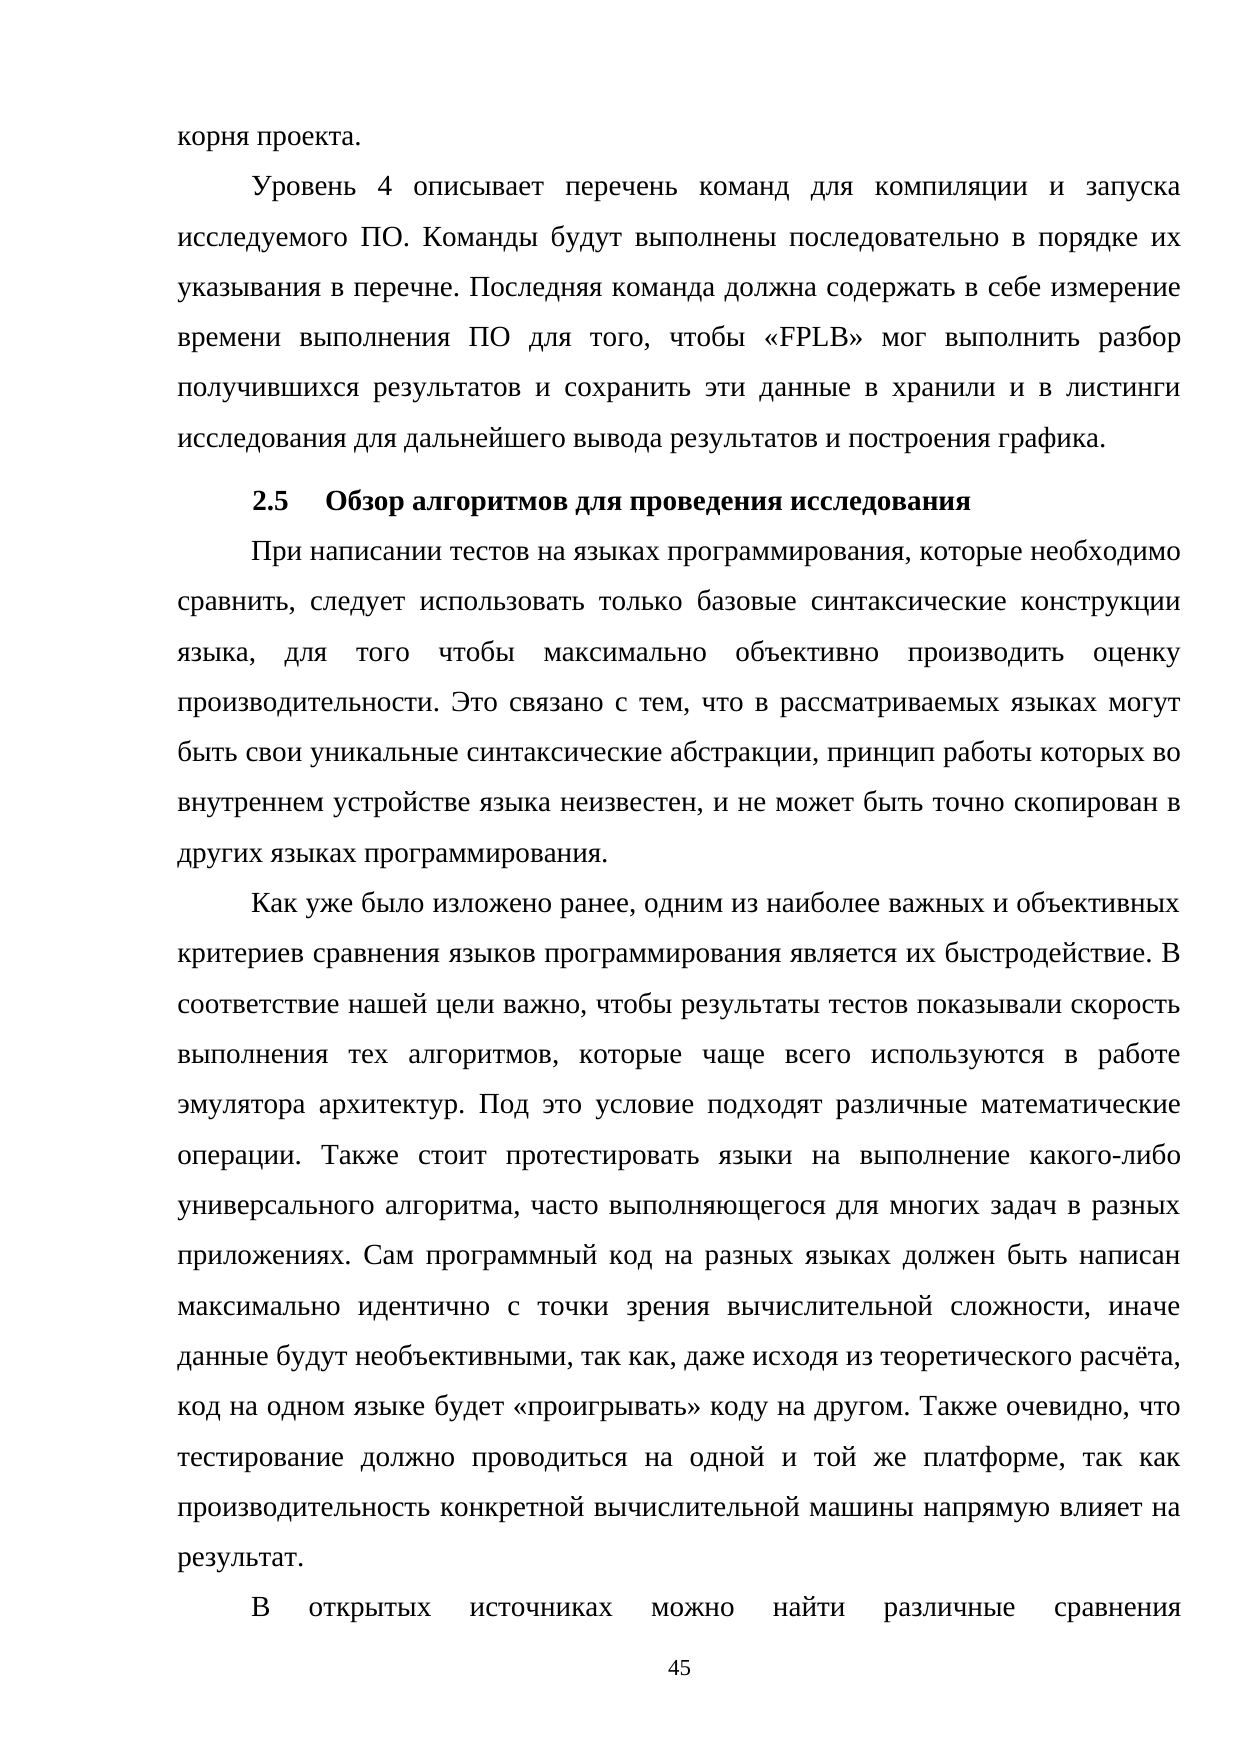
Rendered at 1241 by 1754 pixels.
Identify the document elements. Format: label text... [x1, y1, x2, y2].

text Как уже было изложено ранее, одним из наиболее важных и объективных критериев сравнения языков программирования является их быстродействие. В соответствие нашей цели важно, чтобы результаты тестов показывали скорость выполнения тех алгоритмов, которые чаще всего используются в работе эмулятора архитектур. Под это условие подходят различные математические операции. Также стоит протестировать языки на выполнение какого-либо универсального алгоритма, часто выполняющегося для многих задач в разных приложениях. Сам программный код на разных языках должен быть написан максимально идентично с точки зрения вычислительной сложности, иначе данные будут необъективными, так как, даже исходя из теоретического расчёта, код на одном языке будет «проигрывать» коду на другом. Также очевидно, что тестирование должно проводиться на одной и той же платформе, так как производительность конкретной вычислительной машины напрямую влияет на результат. [177, 885, 1182, 1573]
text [177, 118, 1182, 152]
text При написании тестов на языках программирования, которые необходимо сравнить, следует использовать только базовые синтаксические конструкции языка, для того чтобы максимально объективно производить оценку производительности. Это связано с тем, что в рассматриваемых языках могут быть свои уникальные синтаксические абстракции, принцип работы которых во внутреннем устройстве языка неизвестен, и не может быть точно скопирован в других языках программирования. [177, 533, 1182, 868]
subtitle Обзор алгоритмов для проведения исследования [177, 483, 1182, 516]
text Уровень 4 описывает перечень команд для компиляции и запуска исследуемого ПО. Команды будут выполнены последовательно в порядке их указывания в перечне. Последняя команда должна содержать в себе измерение времени выполнения ПО для того, чтобы «FPLB» мог выполнить разбор получившихся результатов и сохранить эти данные в хранили и в листинги исследования для дальнейшего вывода результатов и построения графика. [177, 168, 1182, 453]
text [177, 1589, 1182, 1623]
